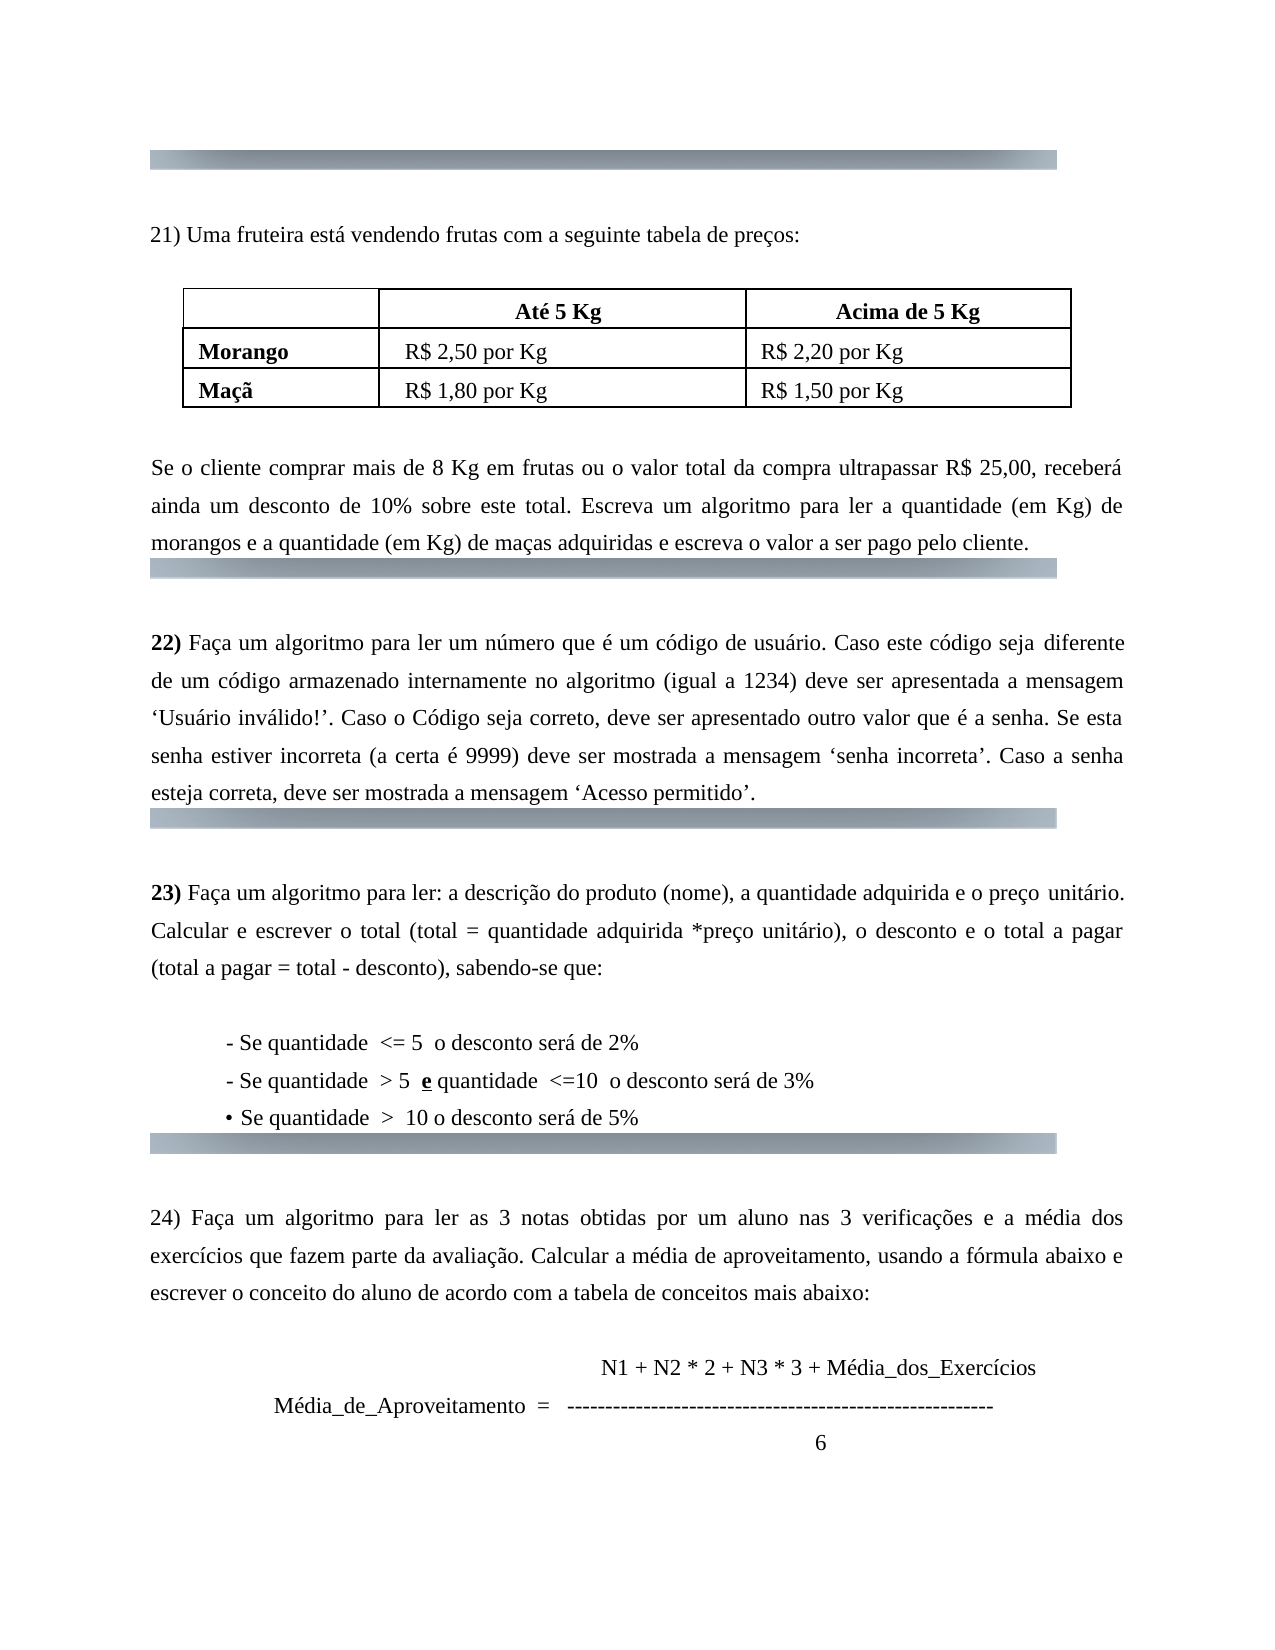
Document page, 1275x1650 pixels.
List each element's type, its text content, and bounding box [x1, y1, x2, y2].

table_header Até 5 Kg [380, 290, 745, 327]
table_cell R$ 1,80 por Kg [380, 369, 745, 406]
table_cell R$ 2,50 por Kg [380, 329, 745, 367]
text 21) Uma fruteira está vendendo frutas com a seguinte tabela de preços: [150, 212, 1125, 250]
table_cell Maçã [184, 369, 378, 406]
table_header [184, 289, 378, 327]
text Média_de_Aproveitamento = -------------------------------------------------------- [274, 1383, 1125, 1421]
text 6 [274, 1421, 1125, 1458]
table_cell Morango [184, 329, 378, 367]
list Se quantidade > 10 o desconto será de 5% [225, 1096, 1125, 1133]
table_cell R$ 2,20 por Kg [747, 329, 1070, 367]
text 22) Faça um algoritmo para ler um número que é um código de usuário. Caso este código seja diferente de um código armazenado internamente no algoritmo (igual a 1234) deve ser apresentada a mensagem ‘Usuário inválido!’. Caso o Código seja correto, deve ser apresentado outro valor que é a senha. Se esta senha estiver incorreta (a certa é 9999) deve ser mostrada a mensagem ‘senha incorreta’. Caso a senha esteja correta, deve ser mostrada a mensagem ‘Acesso permitido’. [151, 621, 1125, 808]
text N1 + N2 * 2 + N3 * 3 + Média_dos_Exercícios [601, 1346, 1125, 1383]
text - Se quantidade > 5 e quantidade <=10 o desconto será de 3% [226, 1058, 1125, 1096]
text 23) Faça um algoritmo para ler: a descrição do produto (nome), a quantidade adquirida e o preço unitário. Calcular e escrever o total (total = quantidade adquirida *preço unitário), o desconto e o total a pagar (total a pagar = total - desconto), sabendo-se que: [151, 871, 1125, 983]
table_header Acima de 5 Kg [747, 290, 1070, 327]
table_cell R$ 1,50 por Kg [747, 369, 1070, 406]
text 24) Faça um algoritmo para ler as 3 notas obtidas por um aluno nas 3 verificações e a média dos exercícios que fazem parte da avaliação. Calcular a média de aproveitamento, usando a fórmula abaixo e escrever o conceito do aluno de acordo com a tabela de conceitos mais abaixo: [150, 1196, 1125, 1308]
text - Se quantidade <= 5 o desconto será de 2% [226, 1021, 1125, 1058]
text Se o cliente comprar mais de 8 Kg em frutas ou o valor total da compra ultrapassar R$ 25,00, receberá ainda um desconto de 10% sobre este total. Escreva um algoritmo para ler a quantidade (em Kg) de morangos e a quantidade (em Kg) de maças adquiridas e escreva o valor a ser pago pelo cliente. [151, 446, 1125, 558]
